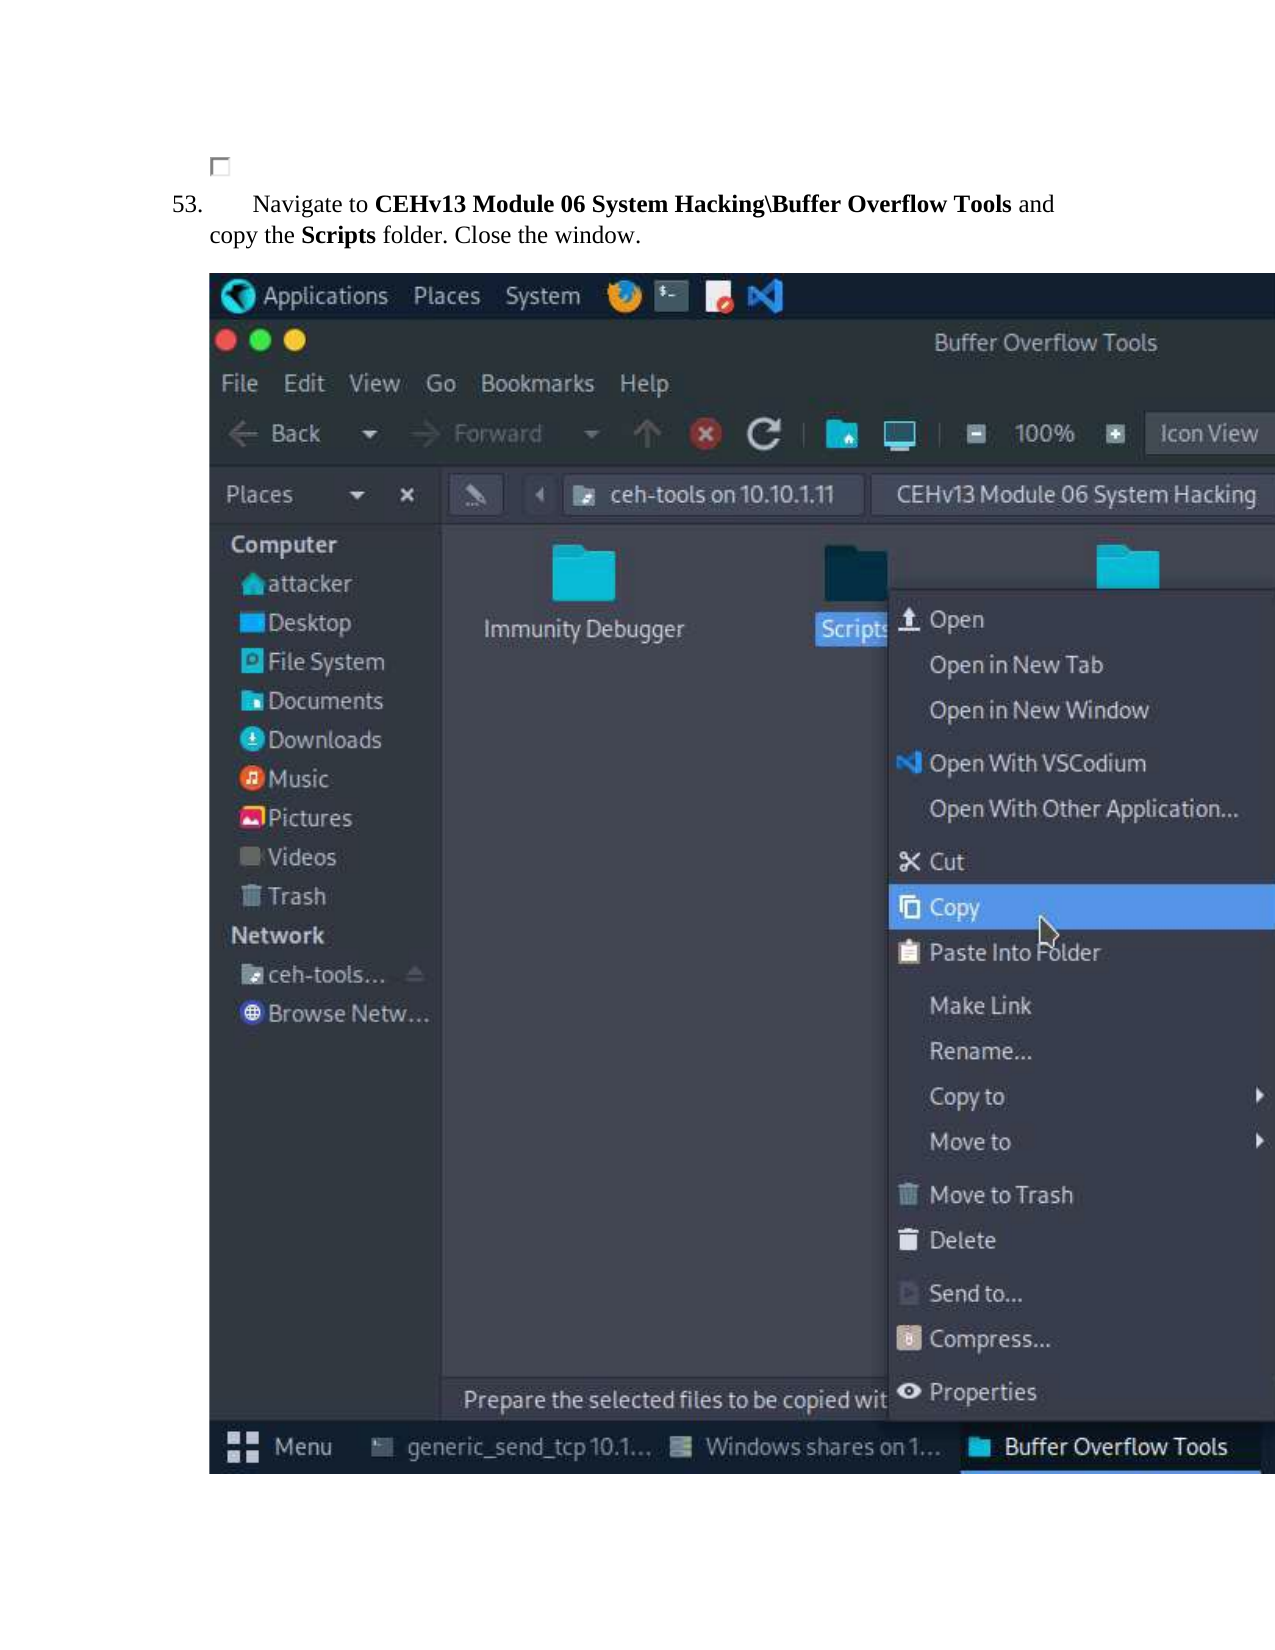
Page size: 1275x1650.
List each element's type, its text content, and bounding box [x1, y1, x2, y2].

picture [209, 273, 1275, 1474]
list Navigate to CEHv13 Module 06 System Hacking\Buffer Overflow Tools and copy the Scripts folder. Close the window. [172, 150, 1094, 249]
